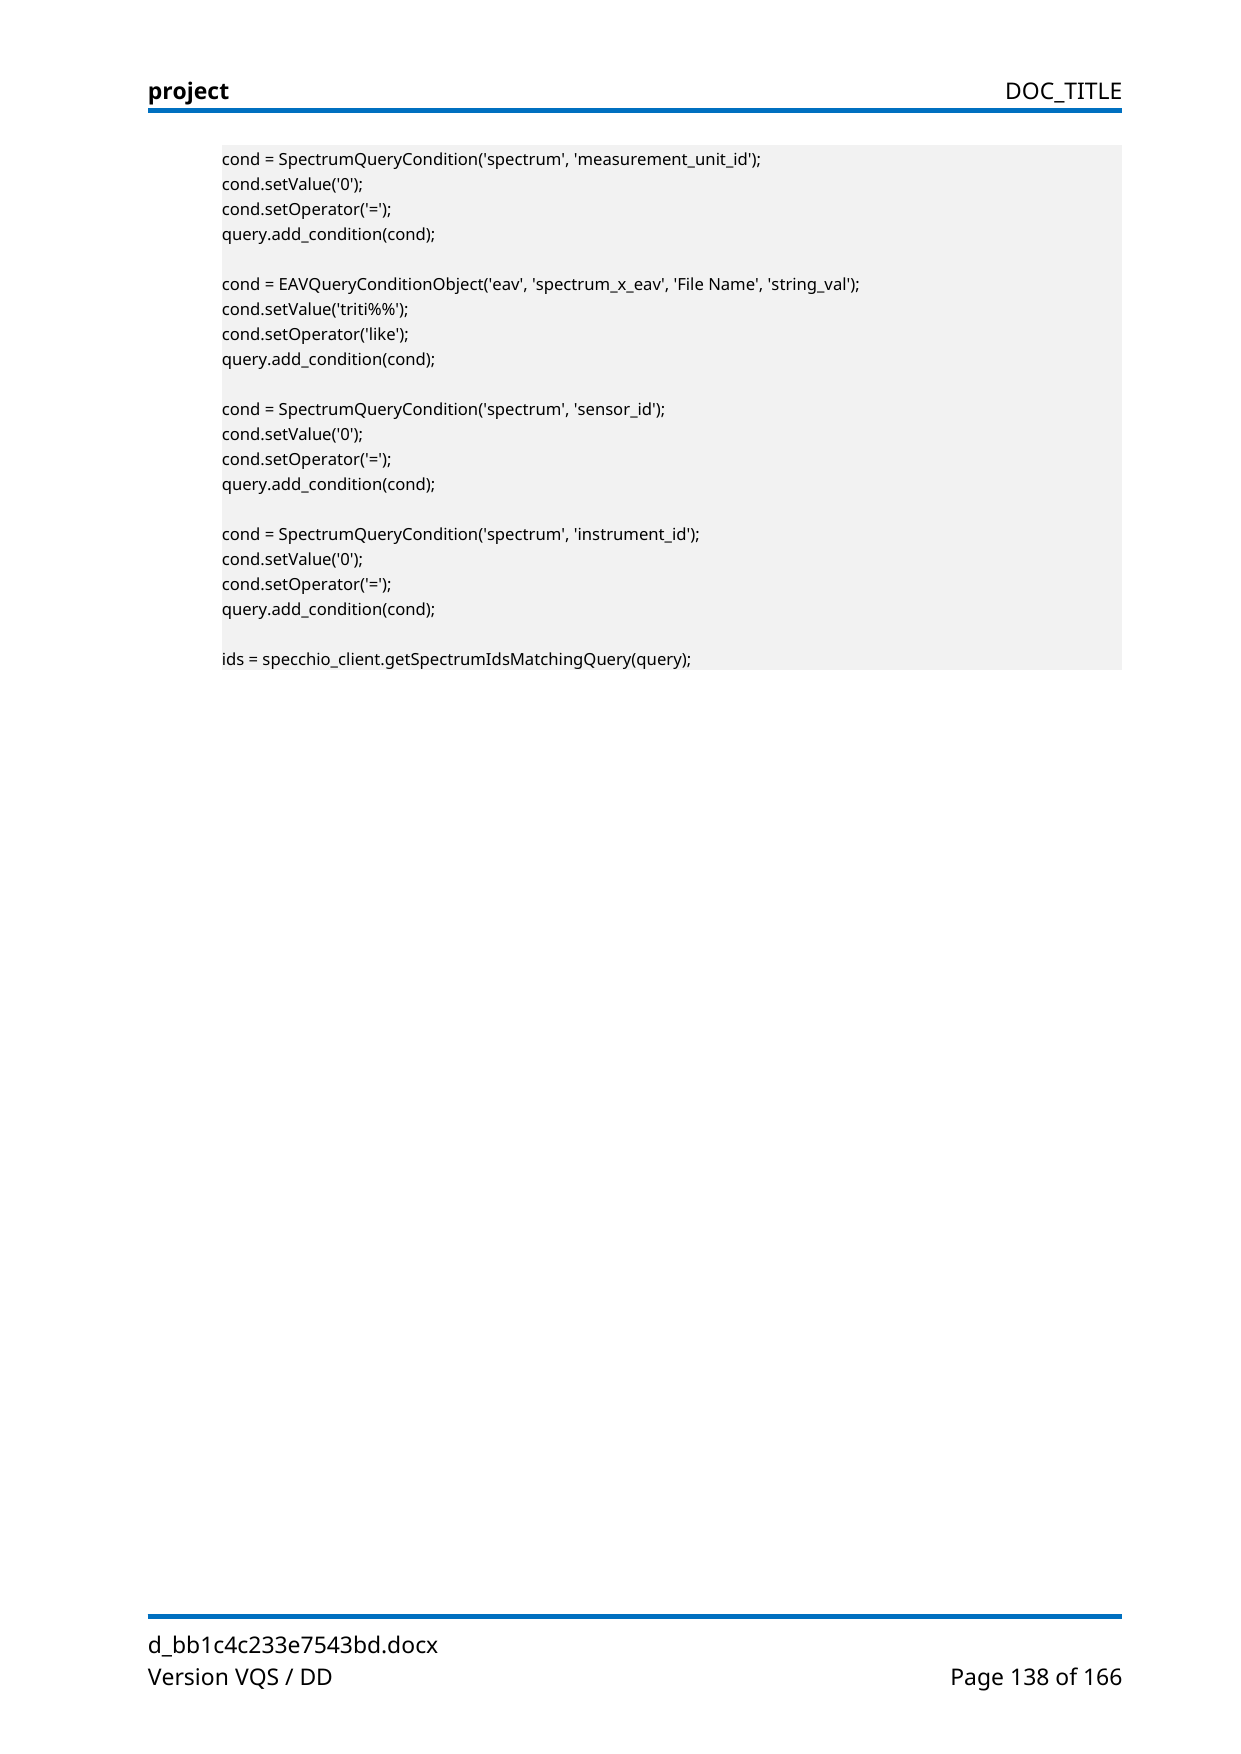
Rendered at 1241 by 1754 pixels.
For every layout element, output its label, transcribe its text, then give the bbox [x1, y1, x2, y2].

text cond.setOperator('='); [222, 445, 1122, 470]
text cond.setOperator('='); [222, 195, 1122, 220]
text cond.setOperator('='); [222, 570, 1122, 595]
text cond = EAVQueryConditionObject('eav', 'spectrum_x_eav', 'File Name', 'string_val'); [222, 270, 1122, 295]
text cond = SpectrumQueryCondition('spectrum', 'sensor_id'); [222, 395, 1122, 420]
text cond = SpectrumQueryCondition('spectrum', 'measurement_unit_id'); [222, 145, 1122, 170]
text cond.setOperator('like'); [222, 320, 1122, 345]
text query.add_condition(cond); [222, 595, 1122, 620]
text query.add_condition(cond); [222, 220, 1122, 245]
text cond = SpectrumQueryCondition('spectrum', 'instrument_id'); [222, 520, 1122, 545]
text cond.setValue('0'); [222, 545, 1122, 570]
text cond.setValue('0'); [222, 420, 1122, 445]
text query.add_condition(cond); [222, 470, 1122, 495]
text query.add_condition(cond); [222, 345, 1122, 370]
text ids = specchio_client.getSpectrumIdsMatchingQuery(query); [222, 645, 1122, 670]
text cond.setValue('0'); [222, 170, 1122, 195]
text cond.setValue('triti%%'); [222, 295, 1122, 320]
